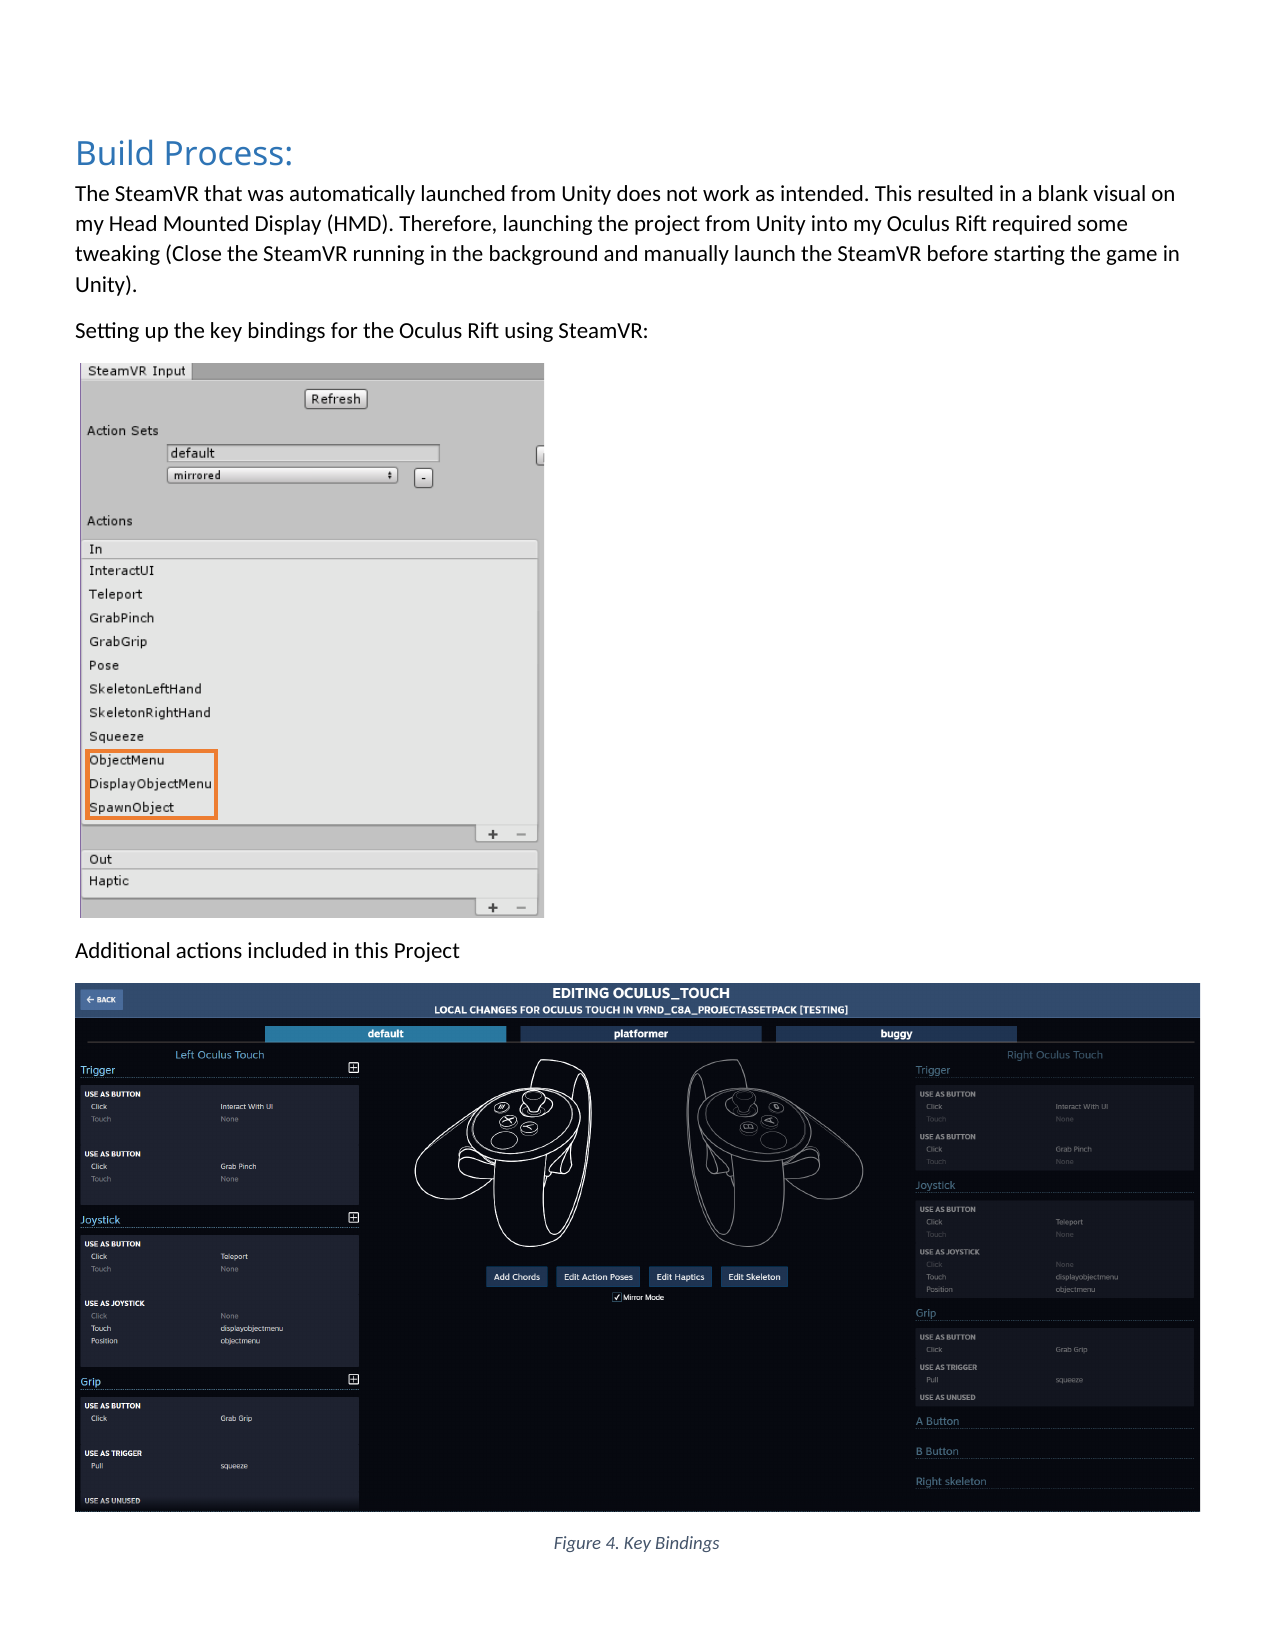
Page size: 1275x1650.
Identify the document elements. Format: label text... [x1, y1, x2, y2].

text Setting up the key bindings for the Oculus Rift using SteamVR: [75, 317, 1200, 345]
subtitle Build Process: [75, 130, 1200, 176]
text Additional actions included in this Project [75, 937, 1200, 964]
text Figure 4. Key Bindings [75, 1531, 1200, 1554]
picture [80, 363, 545, 918]
text The SteamVR that was automatically launched from Unity does not work as intended. This resulted in a blank visual on my Head Mounted Display (HMD). Therefore, launching the project from Unity into my Oculus Rift required some tweaking (Close the SteamVR running in the background and manually launch the SteamVR before starting the game in Unity). [75, 179, 1200, 298]
picture [75, 983, 1200, 1512]
